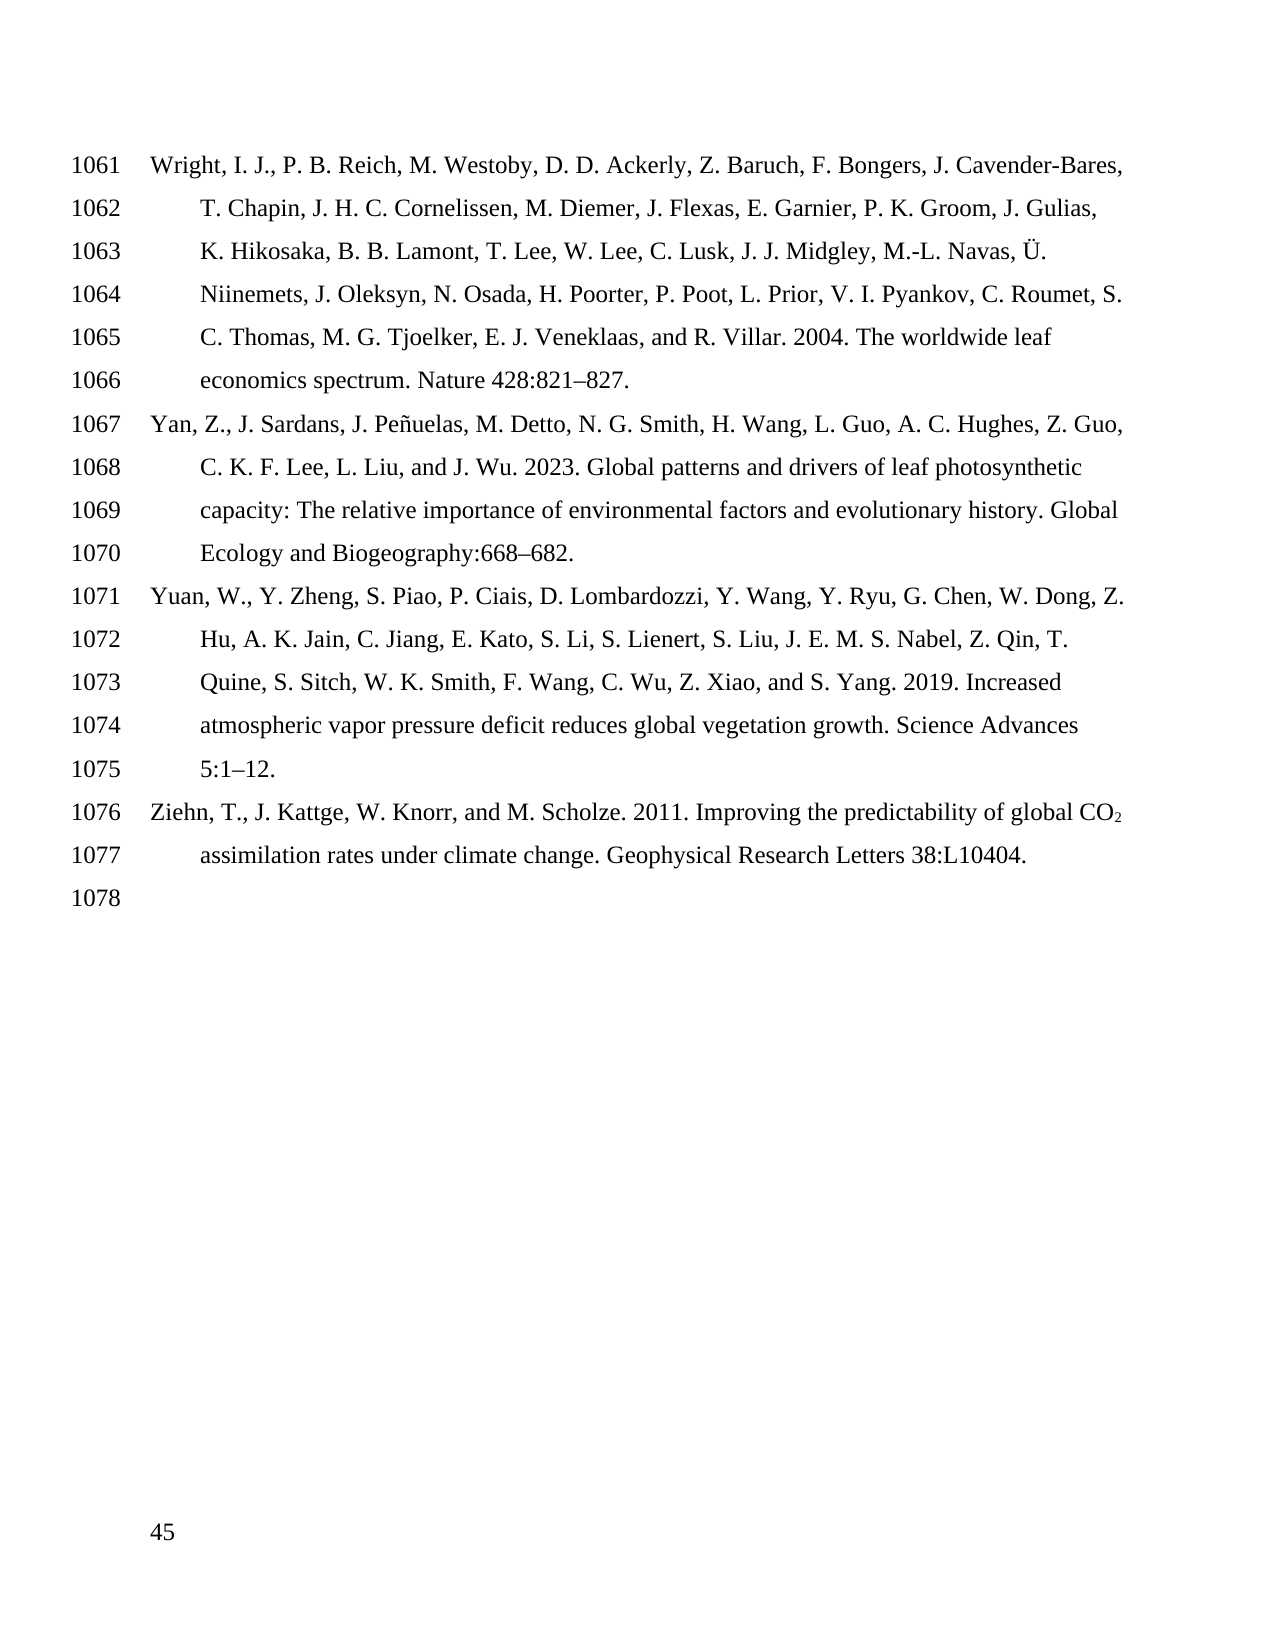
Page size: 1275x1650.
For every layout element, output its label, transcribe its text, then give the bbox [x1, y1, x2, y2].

text Wright, I. J., P. B. Reich, M. Westoby, D. D. Ackerly, Z. Baruch, F. Bongers, J. Cavender-Bares, T. Chapin, J. H. C. Cornelissen, M. Diemer, J. Flexas, E. Garnier, P. K. Groom, J. Gulias, K. Hikosaka, B. B. Lamont, T. Lee, W. Lee, C. Lusk, J. J. Midgley, M.-L. Navas, Ü. Niinemets, J. Oleksyn, N. Osada, H. Poorter, P. Poot, L. Prior, V. I. Pyankov, C. Roumet, S. C. Thomas, M. G. Tjoelker, E. J. Veneklaas, and R. Villar. 2004. The worldwide leaf economics spectrum. Nature 428:821–827. [150, 150, 1125, 394]
text Yan, Z., J. Sardans, J. Peñuelas, M. Detto, N. G. Smith, H. Wang, L. Guo, A. C. Hughes, Z. Guo, C. K. F. Lee, L. Liu, and J. Wu. 2023. Global patterns and drivers of leaf photosynthetic capacity: The relative importance of environmental factors and evolutionary history. Global Ecology and Biogeography:668–682. [150, 409, 1125, 567]
text Yuan, W., Y. Zheng, S. Piao, P. Ciais, D. Lombardozzi, Y. Wang, Y. Ryu, G. Chen, W. Dong, Z. Hu, A. K. Jain, C. Jiang, E. Kato, S. Li, S. Lienert, S. Liu, J. E. M. S. Nabel, Z. Qin, T. Quine, S. Sitch, W. K. Smith, F. Wang, C. Wu, Z. Xiao, and S. Yang. 2019. Increased atmospheric vapor pressure deficit reduces global vegetation growth. Science Advances 5:1–12. [150, 581, 1125, 782]
text Ziehn, T., J. Kattge, W. Knorr, and M. Scholze. 2011. Improving the predictability of global CO2 assimilation rates under climate change. Geophysical Research Letters 38:L10404. [150, 797, 1125, 869]
